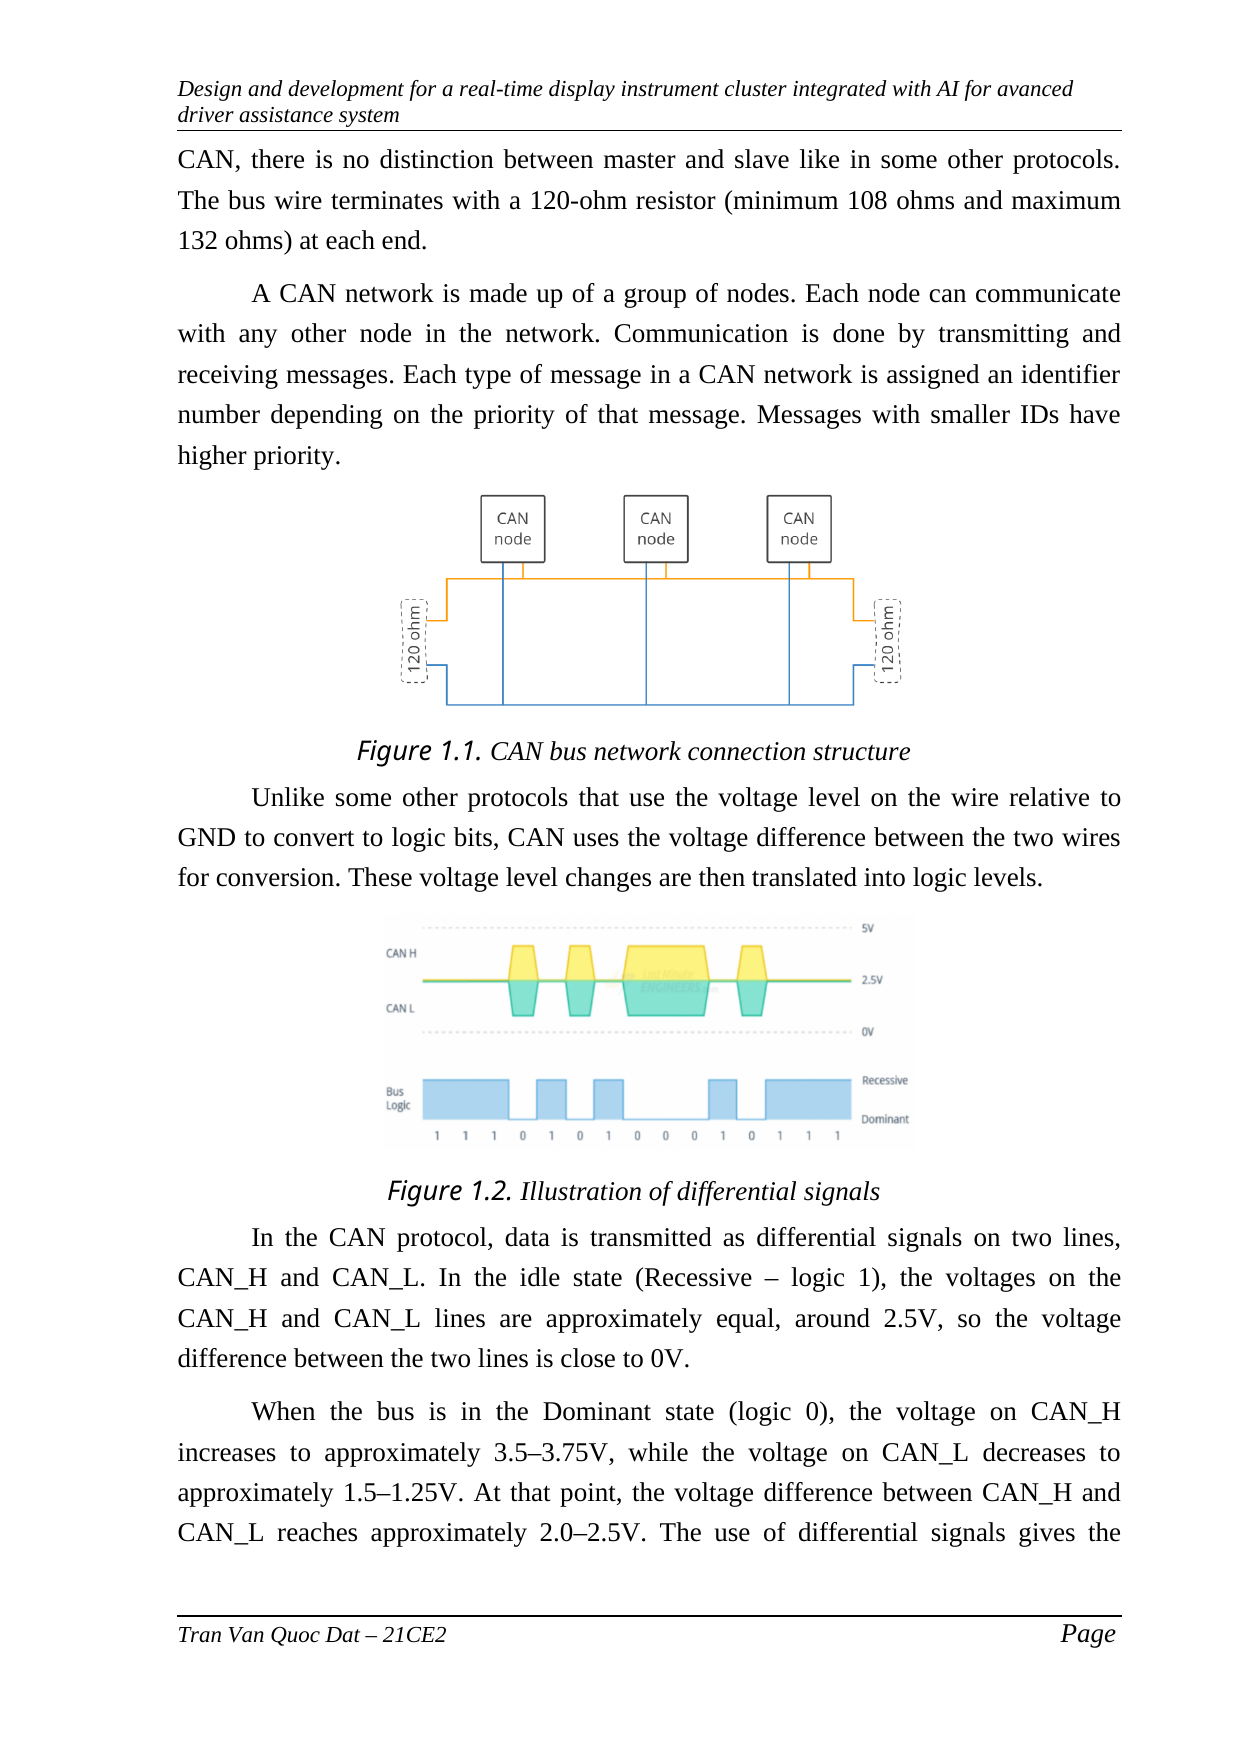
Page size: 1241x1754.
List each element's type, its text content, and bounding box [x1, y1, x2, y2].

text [177, 1395, 1122, 1548]
text A CAN network is made up of a group of nodes. Each node can communicate with any other node in the network. Communication is done by transmitting and receiving messages. Each type of message in a CAN network is assigned an identifier number depending on the priority of that message. Messages with smaller IDs have higher priority. [177, 277, 1122, 470]
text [177, 143, 1122, 255]
text CAN bus network connection structure [214, 731, 1122, 768]
picture [395, 491, 904, 710]
picture [383, 914, 916, 1150]
text Illustration of differential signals [214, 1172, 1122, 1208]
text In the CAN protocol, data is transmitted as differential signals on two lines, CAN_H and CAN_L. In the idle state (Recessive – logic 1), the voltages on the CAN_H and CAN_L lines are approximately equal, around 2.5V, so the voltage difference between the two lines is close to 0V. [177, 1221, 1122, 1373]
text Unlike some other protocols that use the voltage level on the wire relative to GND to convert to logic bits, CAN uses the voltage difference between the two wires for conversion. These voltage level changes are then translated into logic levels. [177, 781, 1122, 893]
